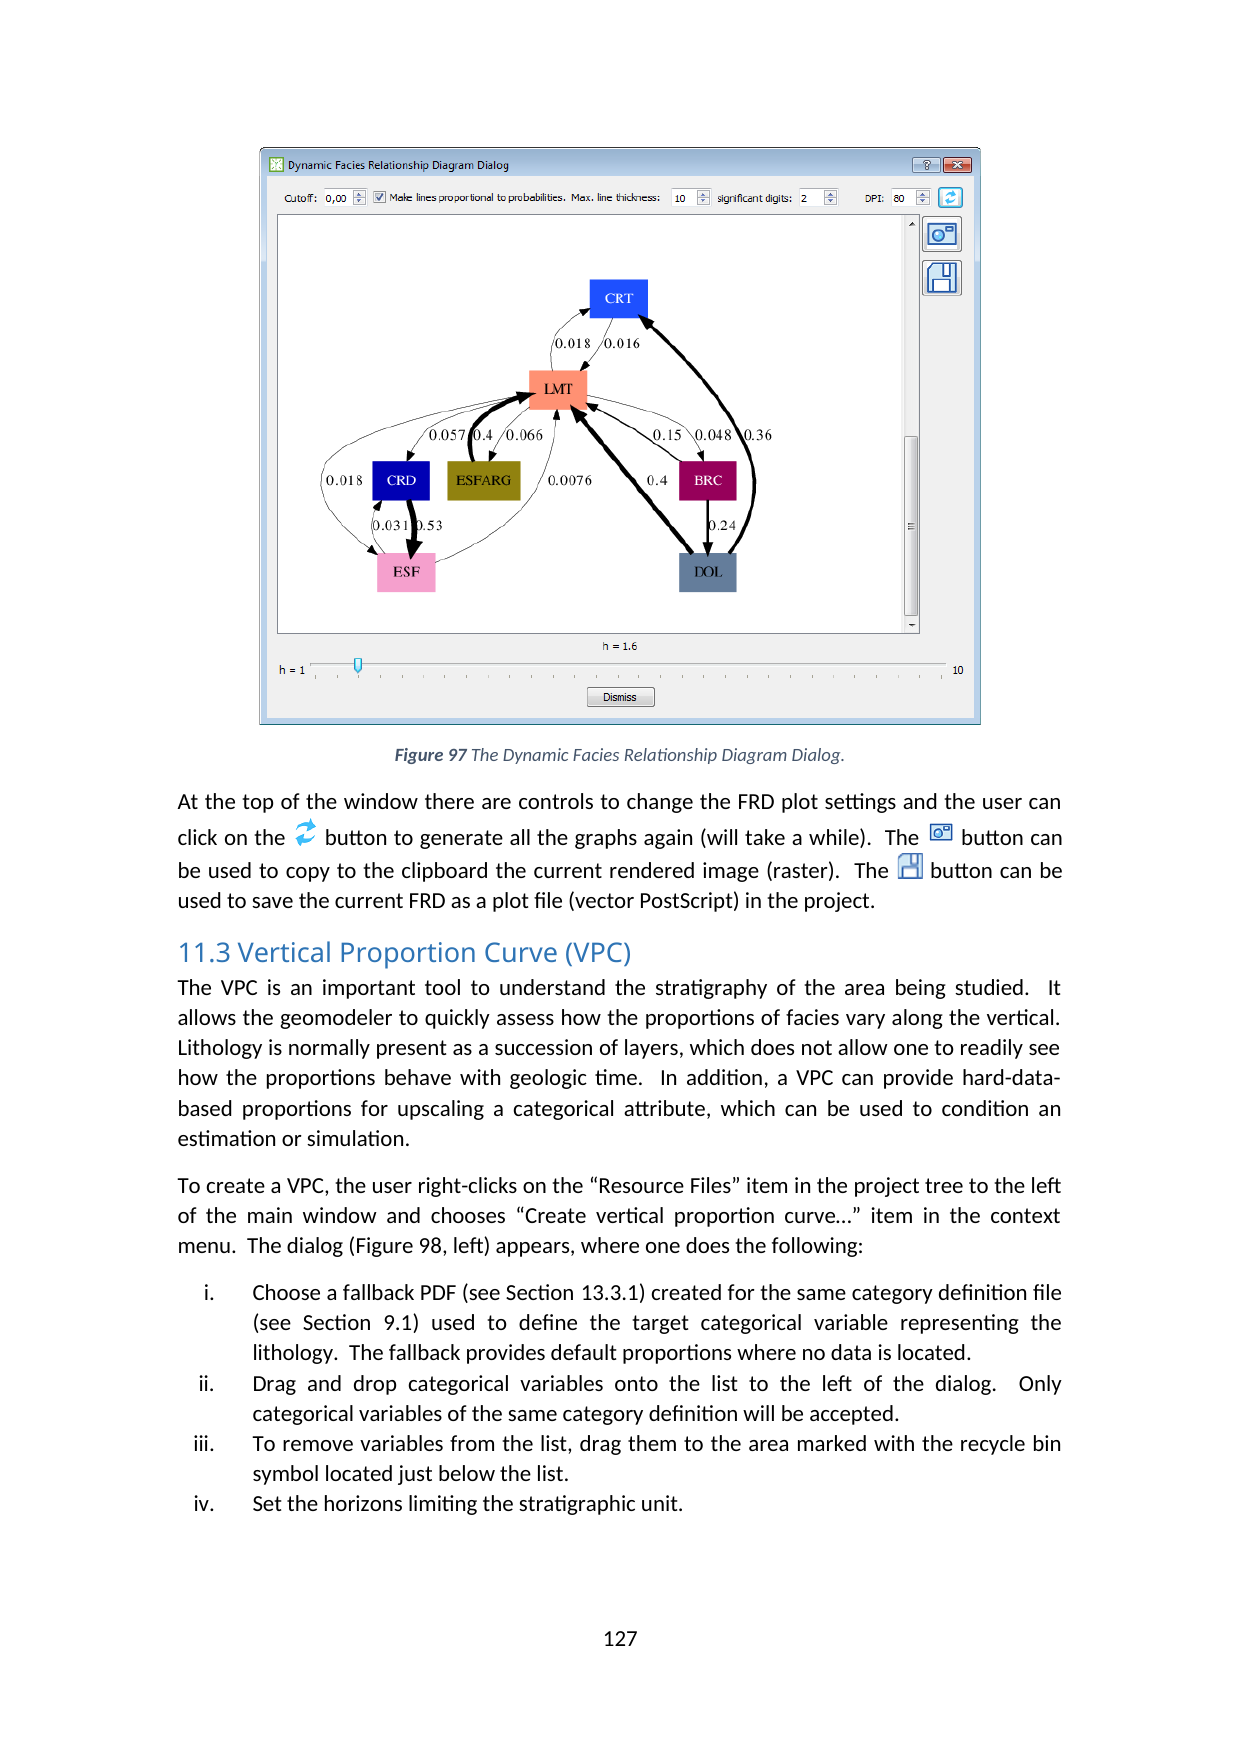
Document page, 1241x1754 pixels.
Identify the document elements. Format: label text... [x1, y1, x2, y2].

list To remove variables from the list, drag them to the area marked with the recycle bin symbol located just below the list. [215, 1429, 1063, 1487]
picture [897, 853, 923, 879]
text The VPC is an important tool to understand the stratigraphy of the area being studied. It allows the geomodeler to quickly assess how the proportions of facies vary along the vertical. Lithology is normally present as a succession of layers, which does not allow one to readily see how the proportions behave with geologic time. In addition, a VPC can provide hard-data-based proportions for upscaling a categorical attribute, which can be used to condition an estimation or simulation. [177, 973, 1063, 1152]
list Drag and drop categorical variables onto the list to the left of the dialog. Only categorical variables of the same category definition will be accepted. [215, 1369, 1063, 1427]
list Set the horizons limiting the stratigraphic unit. [215, 1489, 1063, 1518]
list Choose a fallback PDF (see Section 13.3.1) created for the same category definition file (see Section 9.1) used to define the target categorical variable representing the lithology. The fallback provides default proportions where no data is located. [215, 1278, 1063, 1367]
picture [259, 147, 981, 725]
text Figure 97 The Dynamic Facies Relationship Diagram Dialog. [177, 744, 1063, 767]
picture [291, 818, 319, 846]
subtitle Vertical Proportion Curve (VPC) [177, 933, 1063, 970]
text At the top of the window there are controls to change the FRD plot settings and the user can click on the button to generate all the graphs again (will take a while). The button can be used to copy to the clipboard the current rendered image (raster). The button can be used to save the current FRD as a plot file (vector PostScript) in the project. [177, 787, 1063, 914]
text To create a VPC, the user right-clicks on the “Resource Files” item in the project tree to the left of the main window and chooses “Create vertical proportion curve…” item in the context menu. The dialog (Figure 98, left) appears, where one does the following: [177, 1171, 1063, 1259]
picture [927, 817, 955, 846]
